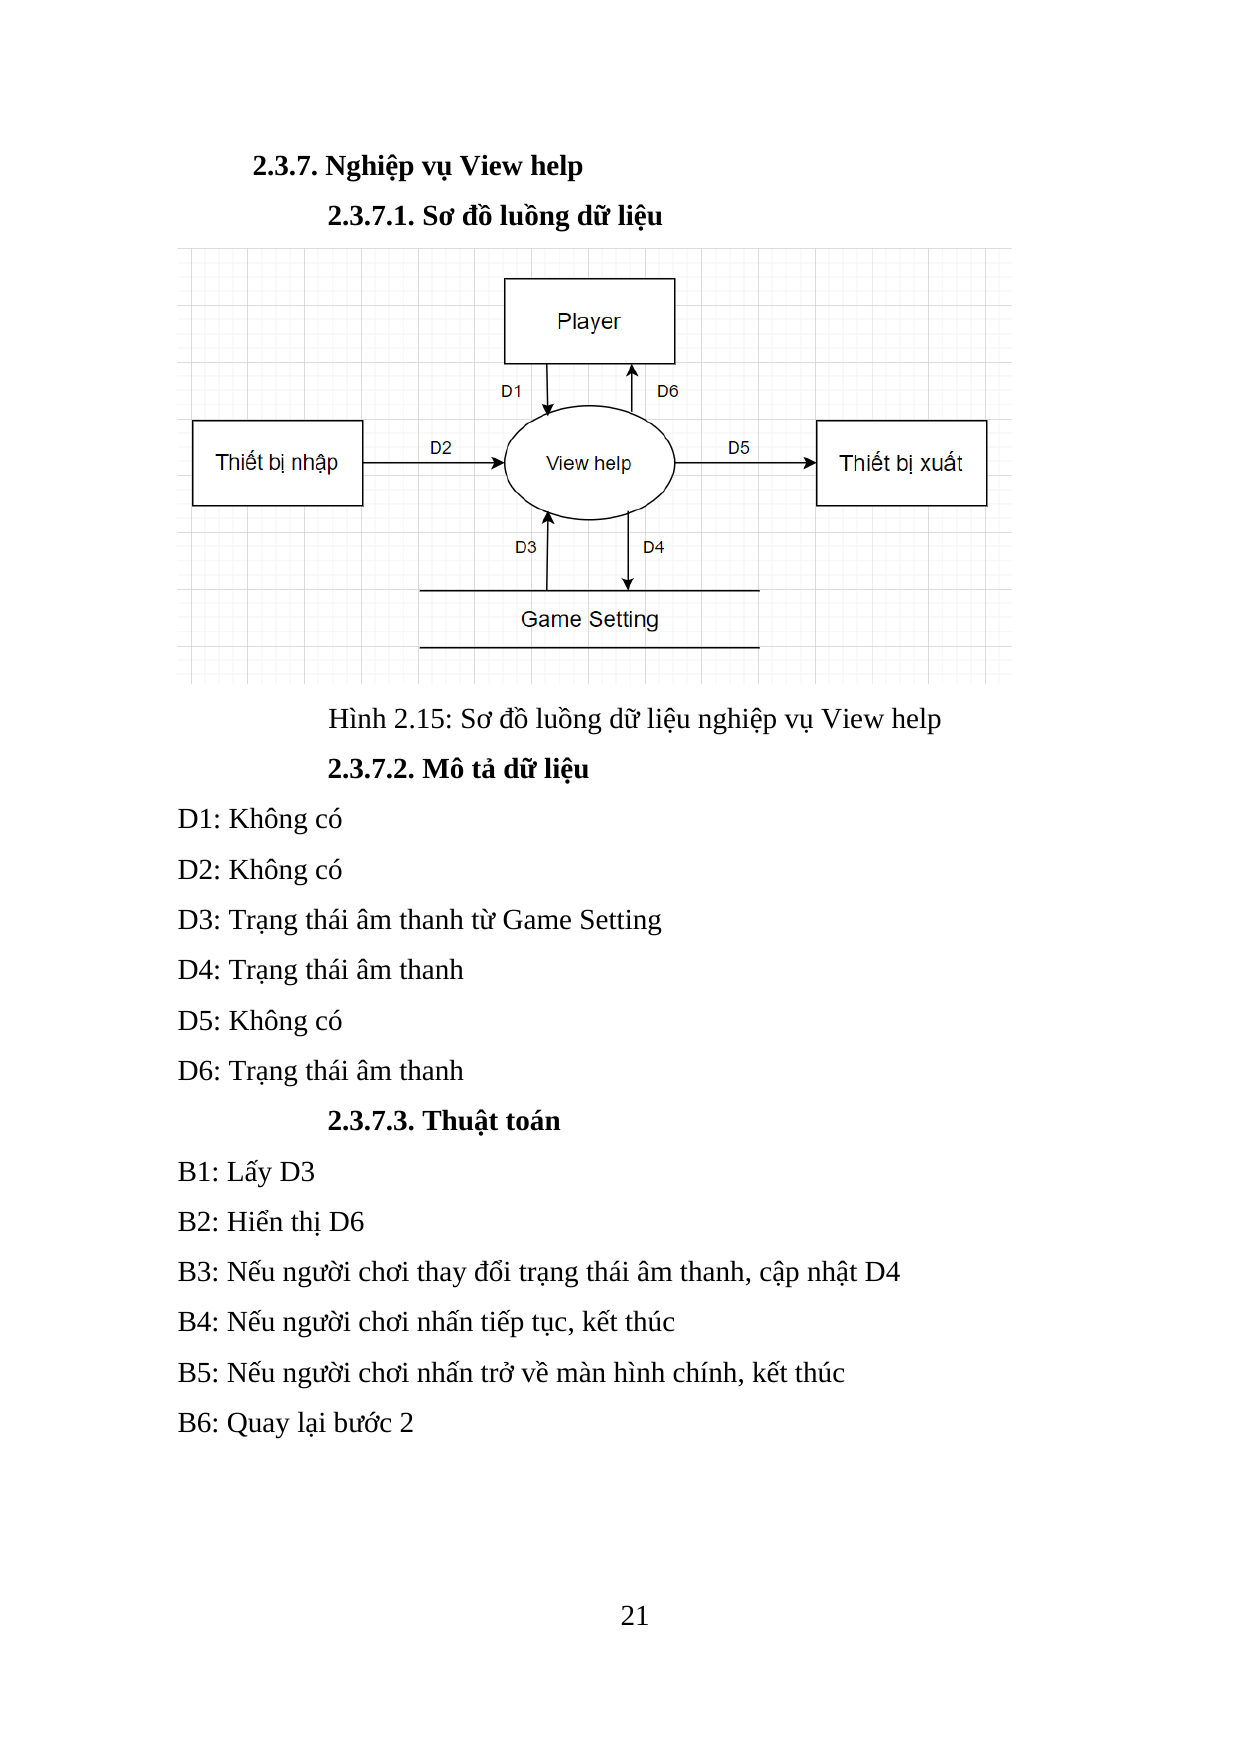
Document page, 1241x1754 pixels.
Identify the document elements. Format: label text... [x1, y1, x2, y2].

text B1: Lấy D3 [177, 1154, 1092, 1187]
text B2: Hiển thị D6 [177, 1204, 1092, 1237]
text D1: Không có [177, 801, 1092, 835]
subtitle 2.3.7. Nghiệp vụ View help [177, 148, 1092, 181]
text B4: Nếu người chơi nhấn tiếp tục, kết thúc [177, 1304, 1092, 1338]
text B6: Quay lại bước 2 [177, 1405, 1092, 1439]
subtitle 2.3.7.3. Thuật toán [252, 1103, 1092, 1137]
text D3: Trạng thái âm thanh từ Game Setting [177, 902, 1092, 936]
text D2: Không có [177, 852, 1092, 885]
subtitle 2.3.7.2. Mô tả dữ liệu [252, 751, 1092, 785]
text B5: Nếu người chơi nhấn trở về màn hình chính, kết thúc [177, 1355, 1092, 1388]
picture [177, 248, 1012, 684]
text D5: Không có [177, 1003, 1092, 1036]
text Hình 2.15: Sơ đồ luồng dữ liệu nghiệp vụ View help [177, 701, 1092, 734]
text D6: Trạng thái âm thanh [177, 1053, 1092, 1087]
text D4: Trạng thái âm thanh [177, 952, 1092, 986]
subtitle 2.3.7.1. Sơ đồ luồng dữ liệu [252, 198, 1092, 232]
text B3: Nếu người chơi thay đổi trạng thái âm thanh, cập nhật D4 [177, 1254, 1092, 1288]
